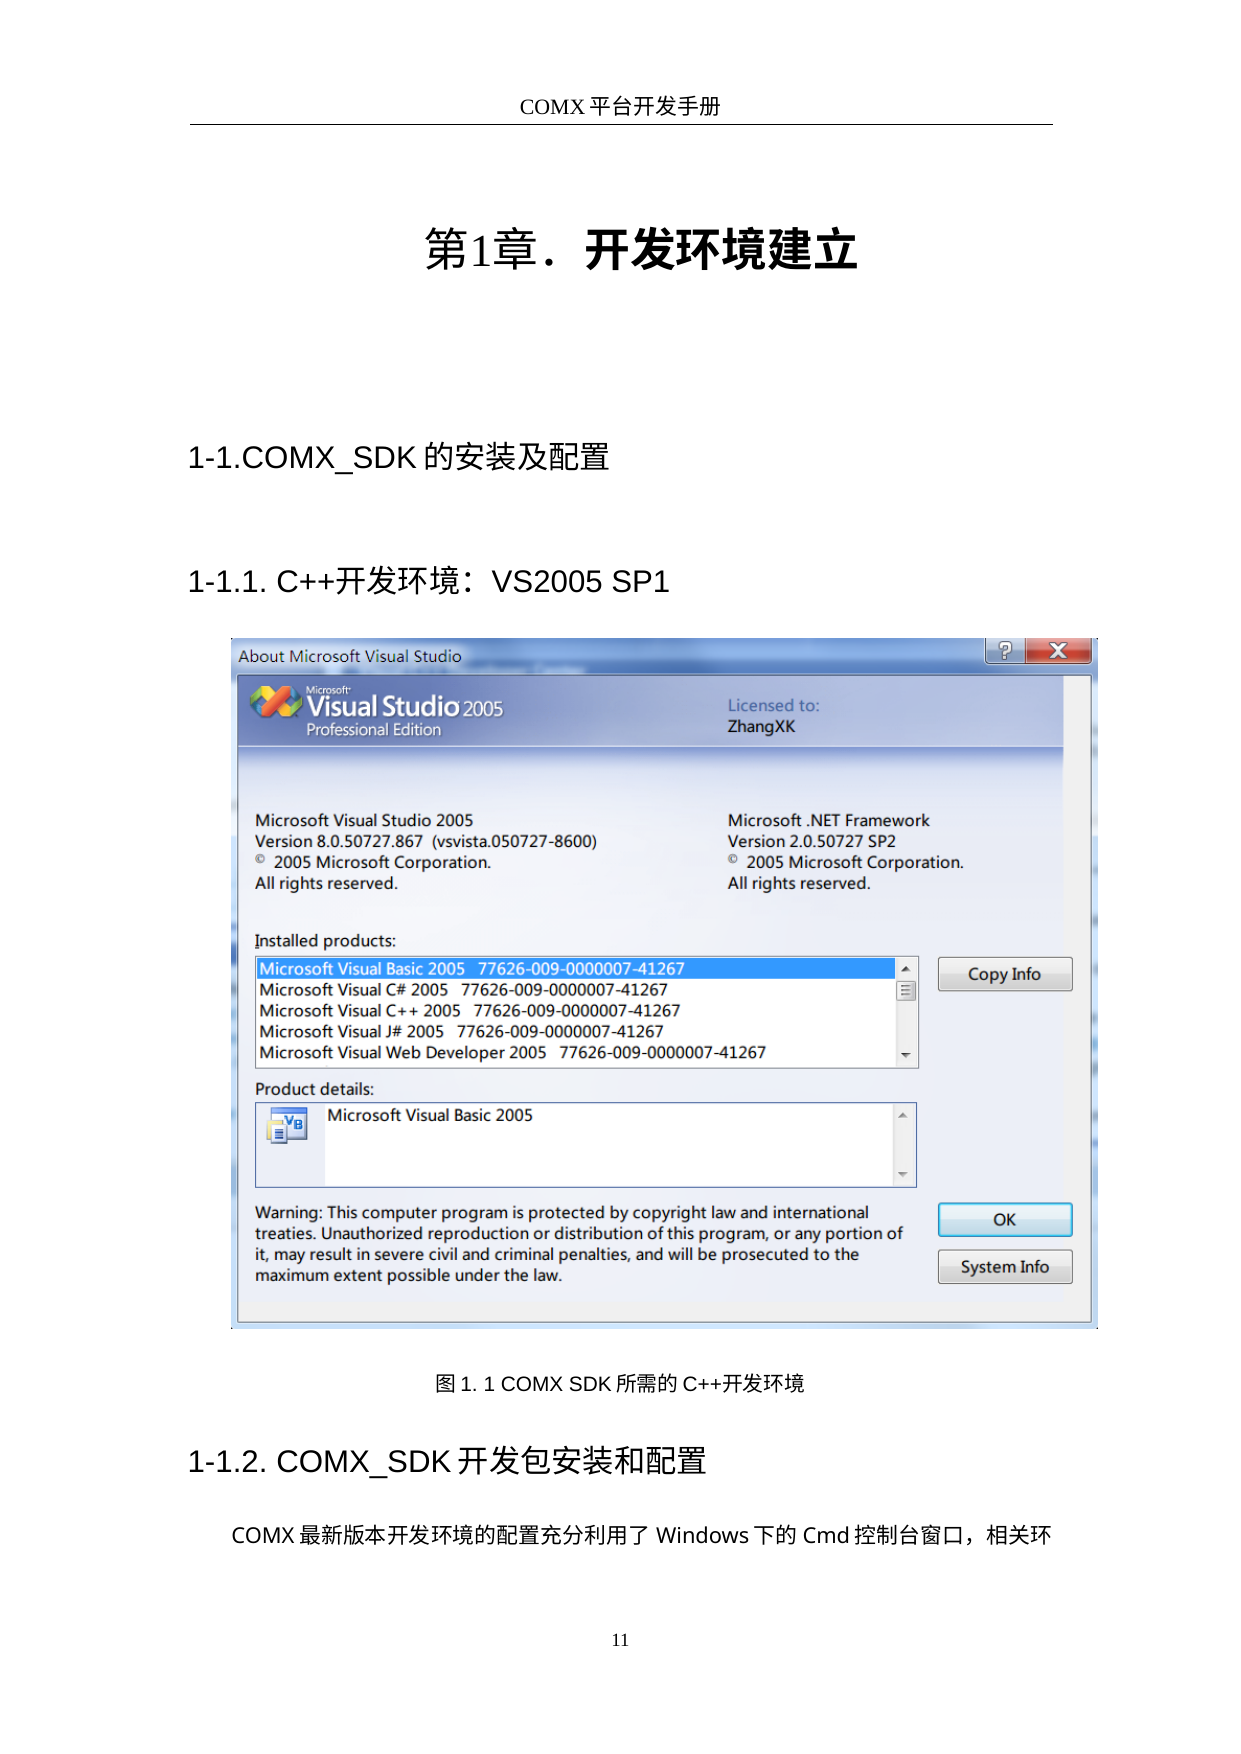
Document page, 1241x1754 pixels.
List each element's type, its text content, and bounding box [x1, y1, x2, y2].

list C++开发环境：VS2005 SP1 [187, 547, 1053, 612]
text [187, 1518, 1053, 1551]
list COMX_SDK的安装及配置 [187, 422, 1053, 487]
list COMX_SDK开发包安装和配置 [187, 1426, 1053, 1491]
text 开发环境建立 [187, 197, 1053, 295]
picture [231, 638, 1098, 1329]
text 图1. 1 COMX SDK所需的C++开发环境 [187, 1366, 1053, 1399]
